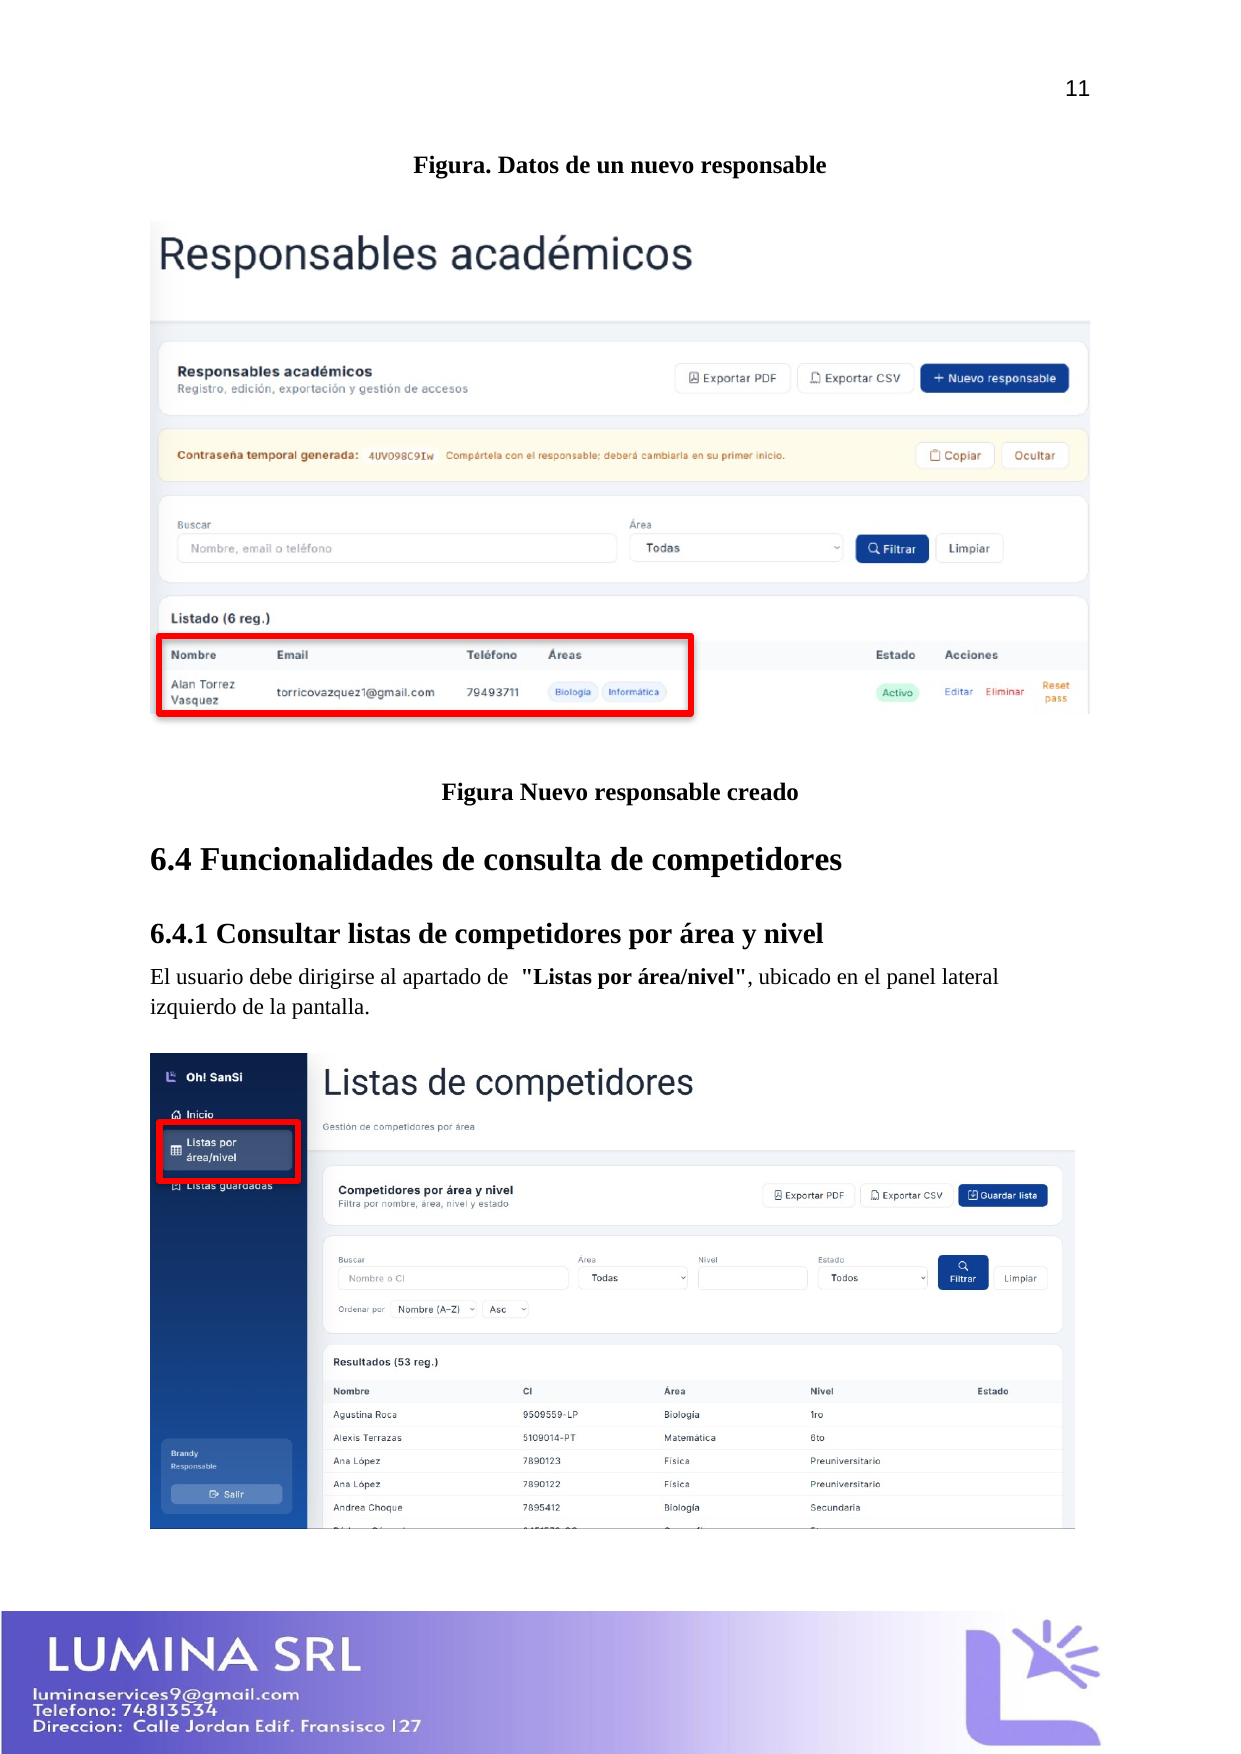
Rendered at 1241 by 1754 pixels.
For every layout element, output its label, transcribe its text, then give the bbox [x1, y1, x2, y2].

picture [162, 639, 688, 710]
text El usuario debe dirigirse al apartado de "Listas por área/nivel", ubicado en el panel lateral izquierdo de la pantalla. [150, 963, 1090, 1020]
subtitle 6.4 Funcionalidades de consulta de competidores [150, 839, 1090, 877]
subtitle 6.4.1 Consultar listas de competidores por área y nivel [150, 916, 1090, 950]
subtitle Figura. Datos de un nuevo responsable [150, 150, 1090, 179]
subtitle Figura Nuevo responsable creado [150, 777, 1090, 805]
picture [150, 1053, 1075, 1529]
picture [150, 221, 1091, 714]
picture [0, 1611, 1241, 1754]
